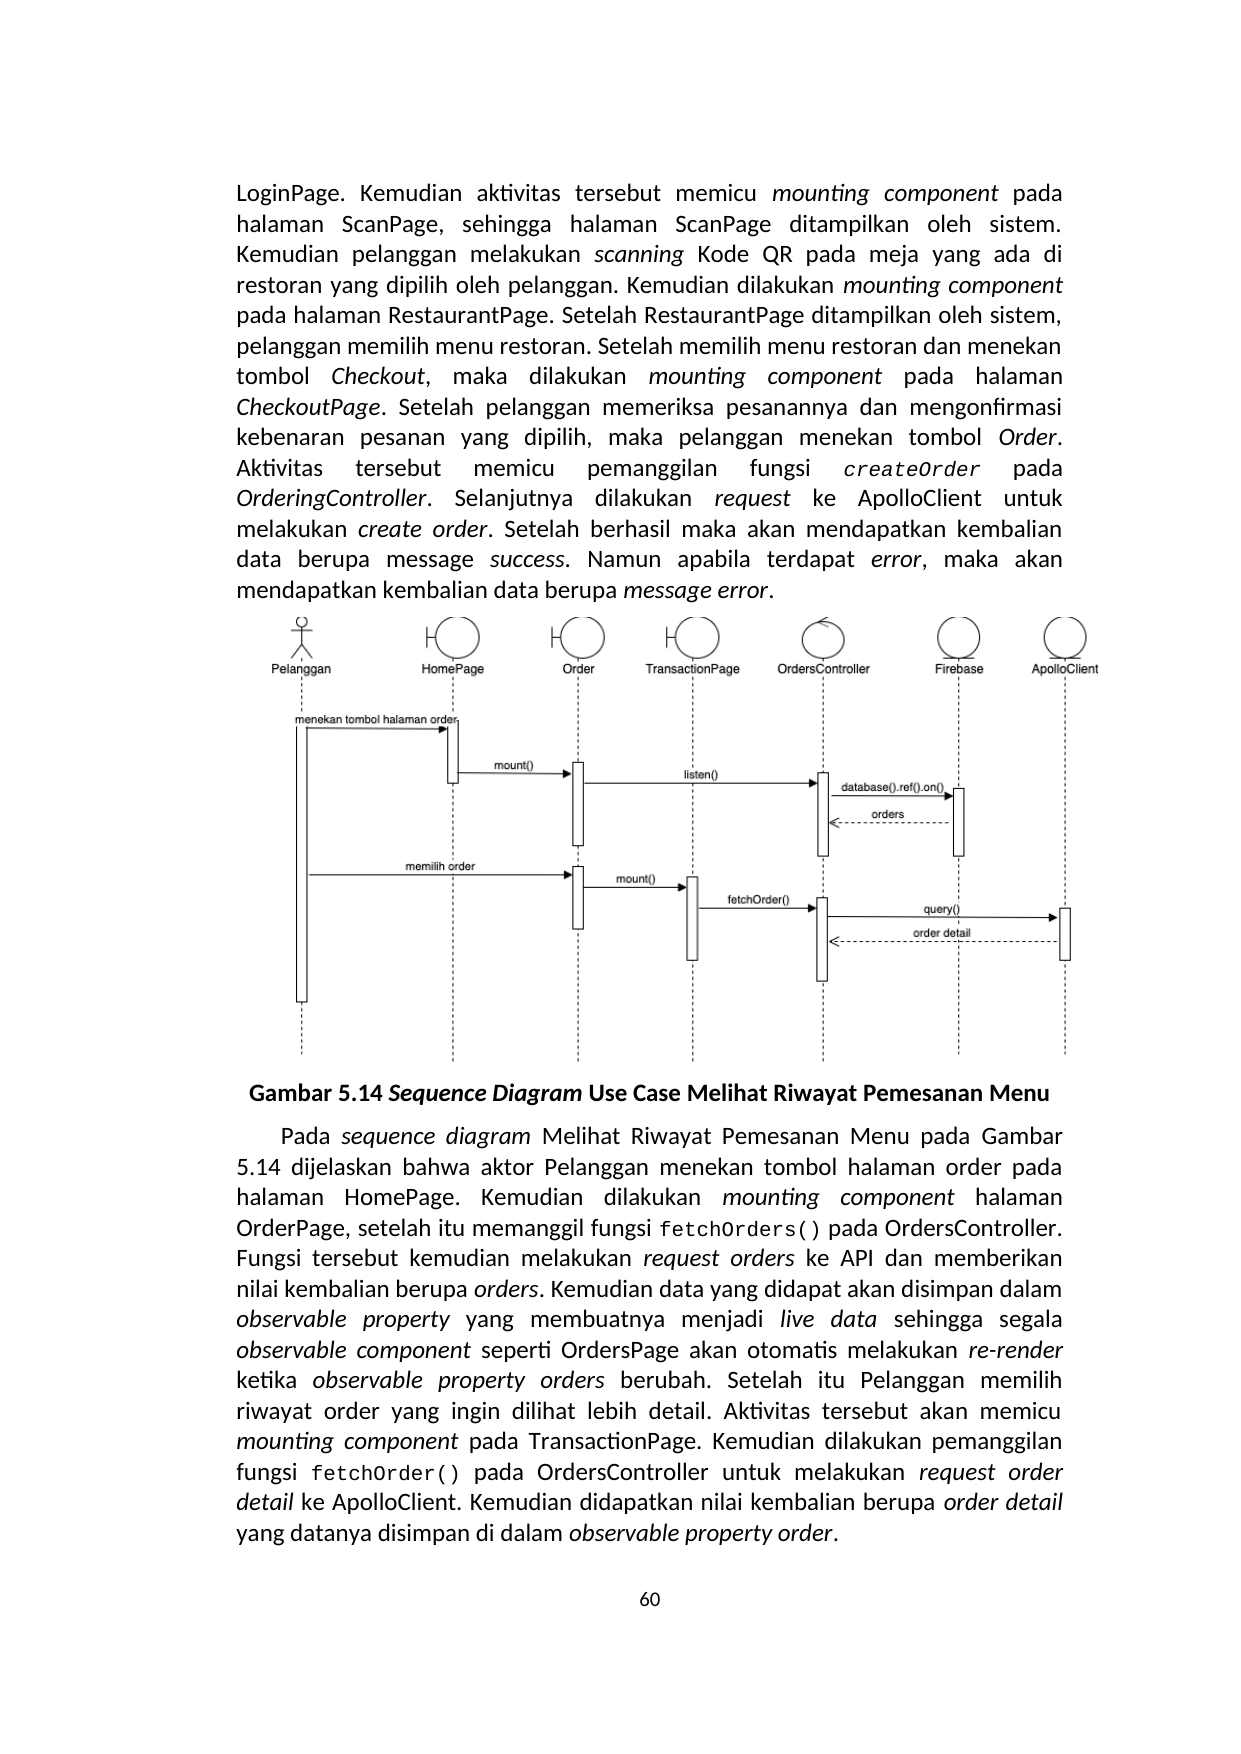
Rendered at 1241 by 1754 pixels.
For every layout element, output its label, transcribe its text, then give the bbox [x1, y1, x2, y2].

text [236, 177, 1063, 604]
picture [271, 617, 1099, 1065]
